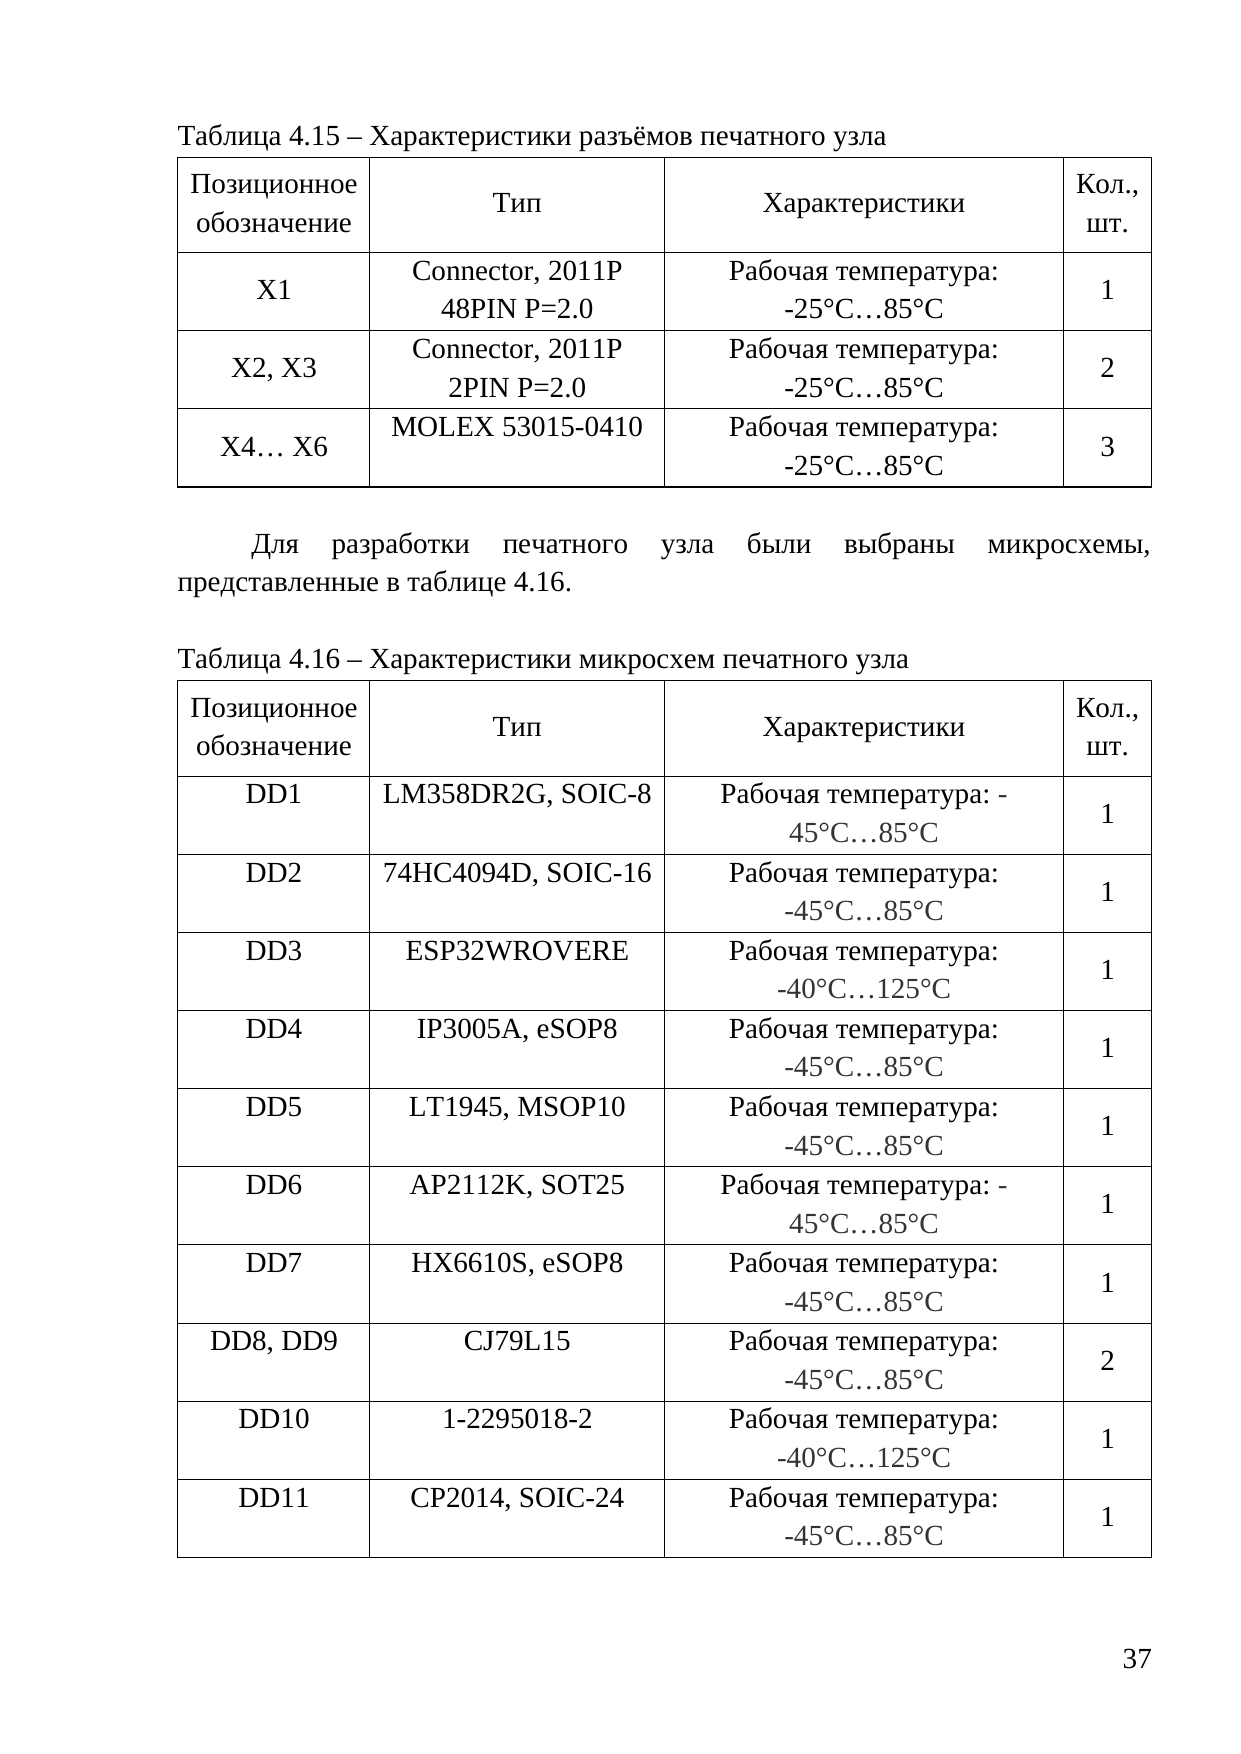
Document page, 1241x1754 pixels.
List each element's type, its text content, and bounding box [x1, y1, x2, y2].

table_header Характеристики [665, 681, 1063, 776]
table_cell X2, X3 [178, 331, 369, 408]
table_cell 74HC4094D, SOIC-16 [370, 855, 664, 932]
table_cell Рабочая температура: -25°C…85°C [665, 253, 1063, 330]
table_cell DD1 [178, 777, 369, 854]
table_cell Рабочая температура: -45°C…85°C [665, 1089, 1063, 1166]
table_cell CP2014, SOIC-24 [370, 1480, 664, 1557]
table_cell X1 [178, 253, 369, 330]
table_cell Рабочая температура: -45°C…85°C [665, 1167, 1063, 1244]
table_cell DD11 [178, 1480, 369, 1557]
table_cell MOLEX 53015-0410 [370, 409, 664, 486]
table_cell IP3005A, eSOP8 [370, 1011, 664, 1088]
table_cell Рабочая температура: -45°C…85°C [665, 1480, 1063, 1557]
table_cell DD5 [178, 1089, 369, 1166]
table_cell Рабочая температура: -40°C…125°C [665, 933, 1063, 1010]
table_cell DD3 [178, 933, 369, 1010]
text Для разработки печатного узла были выбраны микросхемы, представленные в таблице 4.16. [177, 526, 1152, 598]
table_cell 3 [1064, 409, 1151, 486]
table_cell 2 [1064, 331, 1151, 408]
table_cell Рабочая температура: -45°C…85°C [665, 855, 1063, 932]
table_cell Рабочая температура: -25°C…85°C [665, 409, 1063, 486]
table_cell 1 [1064, 855, 1151, 932]
table_header Тип [370, 158, 664, 252]
table_cell HX6610S, eSOP8 [370, 1245, 664, 1322]
table_cell 1-2295018-2 [370, 1402, 664, 1479]
table_cell 1 [1064, 1245, 1151, 1322]
table_cell Рабочая температура: -40°C…125°C [665, 1402, 1063, 1479]
table_cell 1 [1064, 1480, 1151, 1557]
table_cell Connector, 2011P 2PIN P=2.0 [370, 331, 664, 408]
table_cell 2 [1064, 1324, 1151, 1401]
table_cell 1 [1064, 1011, 1151, 1088]
table_cell 1 [1064, 1089, 1151, 1166]
table_cell AP2112K, SOT25 [370, 1167, 664, 1244]
table_cell Рабочая температура: -45°C…85°C [665, 1324, 1063, 1401]
table_cell DD8, DD9 [178, 1324, 369, 1401]
table_cell 1 [1064, 253, 1151, 330]
table_header Позиционное обозначение [178, 158, 369, 252]
table_cell DD2 [178, 855, 369, 932]
text Таблица 4.15 – Характеристики разъёмов печатного узла [177, 118, 1152, 152]
table_header Кол., шт. [1064, 158, 1151, 252]
table_cell ESP32­WROVER­E [370, 933, 664, 1010]
table_cell 1 [1064, 777, 1151, 854]
text Таблица 4.16 – Характеристики микросхем печатного узла [177, 642, 1152, 675]
table_cell DD6 [178, 1167, 369, 1244]
table_cell Рабочая температура: -45°C…85°C [665, 1245, 1063, 1322]
table_cell 1 [1064, 1402, 1151, 1479]
table_cell CJ79L15 [370, 1324, 664, 1401]
table_cell DD10 [178, 1402, 369, 1479]
table_cell Рабочая температура: -45°C…85°C [665, 777, 1063, 854]
table_cell Рабочая температура: -25°C…85°C [665, 331, 1063, 408]
table_cell 1 [1064, 933, 1151, 1010]
table_header Позиционное обозначение [178, 681, 369, 776]
table_header Тип [370, 681, 664, 776]
table_header Характеристики [665, 158, 1063, 252]
table_cell LT1945, MSOP10 [370, 1089, 664, 1166]
table_cell DD7 [178, 1245, 369, 1322]
table_cell X4… X6 [178, 409, 369, 486]
table_cell LM358DR2G, SOIC-8 [370, 777, 664, 854]
table_header Кол., шт. [1064, 681, 1151, 776]
table_cell Рабочая температура: -45°C…85°C [665, 1011, 1063, 1088]
table_cell Connector, 2011P 48PIN P=2.0 [370, 253, 664, 330]
table_cell DD4 [178, 1011, 369, 1088]
table_cell 1 [1064, 1167, 1151, 1244]
